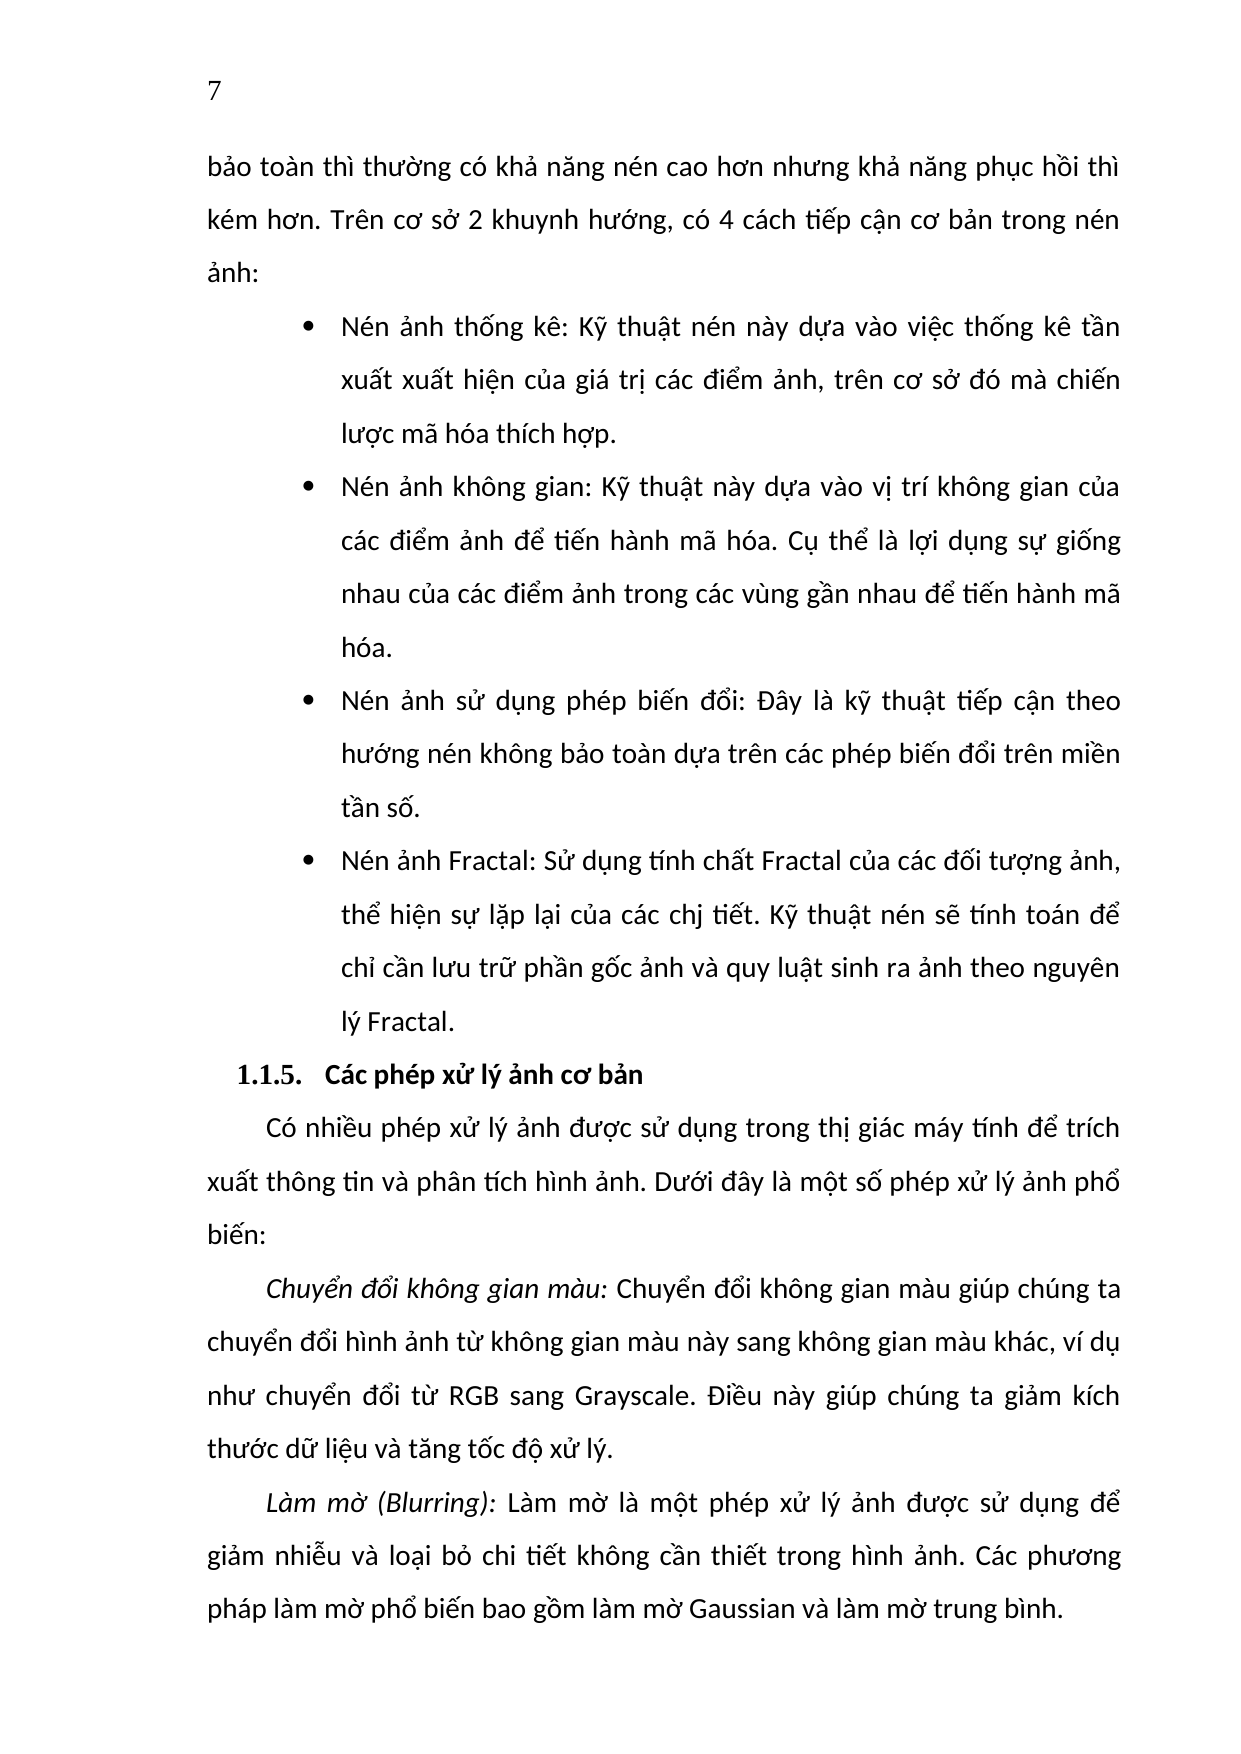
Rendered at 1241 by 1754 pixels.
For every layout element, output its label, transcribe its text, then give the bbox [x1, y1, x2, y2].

list Nén ảnh thống kê: Kỹ thuật nén này dựa vào việc thống kê tần xuất xuất hiện của giá trị các điểm ảnh, trên cơ sở đó mà chiến lược mã hóa thích hợp. [303, 308, 1122, 451]
text Chuyển đổi không gian màu: Chuyển đổi không gian màu giúp chúng ta chuyển đổi hình ảnh từ không gian màu này sang không gian màu khác, ví dụ như chuyển đổi từ RGB sang Grayscale. Điều này giúp chúng ta giảm kích thước dữ liệu và tăng tốc độ xử lý. [207, 1270, 1122, 1466]
list Nén ảnh sử dụng phép biến đổi: Đây là kỹ thuật tiếp cận theo hướng nén không bảo toàn dựa trên các phép biến đổi trên miền tần số. [303, 682, 1122, 824]
list Nén ảnh không gian: Kỹ thuật này dựa vào vị trí không gian của các điểm ảnh để tiến hành mã hóa. Cụ thể là lợi dụng sự giống nhau của các điểm ảnh trong các vùng gần nhau để tiến hành mã hóa. [303, 468, 1122, 664]
list Nén ảnh Fractal: Sử dụng tính chất Fractal của các đối tượng ảnh, thể hiện sự lặp lại của các chj tiết. Kỹ thuật nén sẽ tính toán để chỉ cần lưu trữ phần gốc ảnh và quy luật sinh ra ảnh theo nguyên lý Fractal. [303, 842, 1122, 1038]
subtitle Các phép xử lý ảnh cơ bản [236, 1056, 1122, 1092]
text Có nhiều phép xử lý ảnh được sử dụng trong thị giác máy tính để trích xuất thông tin và phân tích hình ảnh. Dưới đây là một số phép xử lý ảnh phổ biến: [207, 1109, 1122, 1252]
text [207, 148, 1122, 290]
text Làm mờ (Blurring): Làm mờ là một phép xử lý ảnh được sử dụng để giảm nhiễu và loại bỏ chi tiết không cần thiết trong hình ảnh. Các phương pháp làm mờ phổ biến bao gồm làm mờ Gaussian và làm mờ trung bình. [207, 1484, 1122, 1626]
